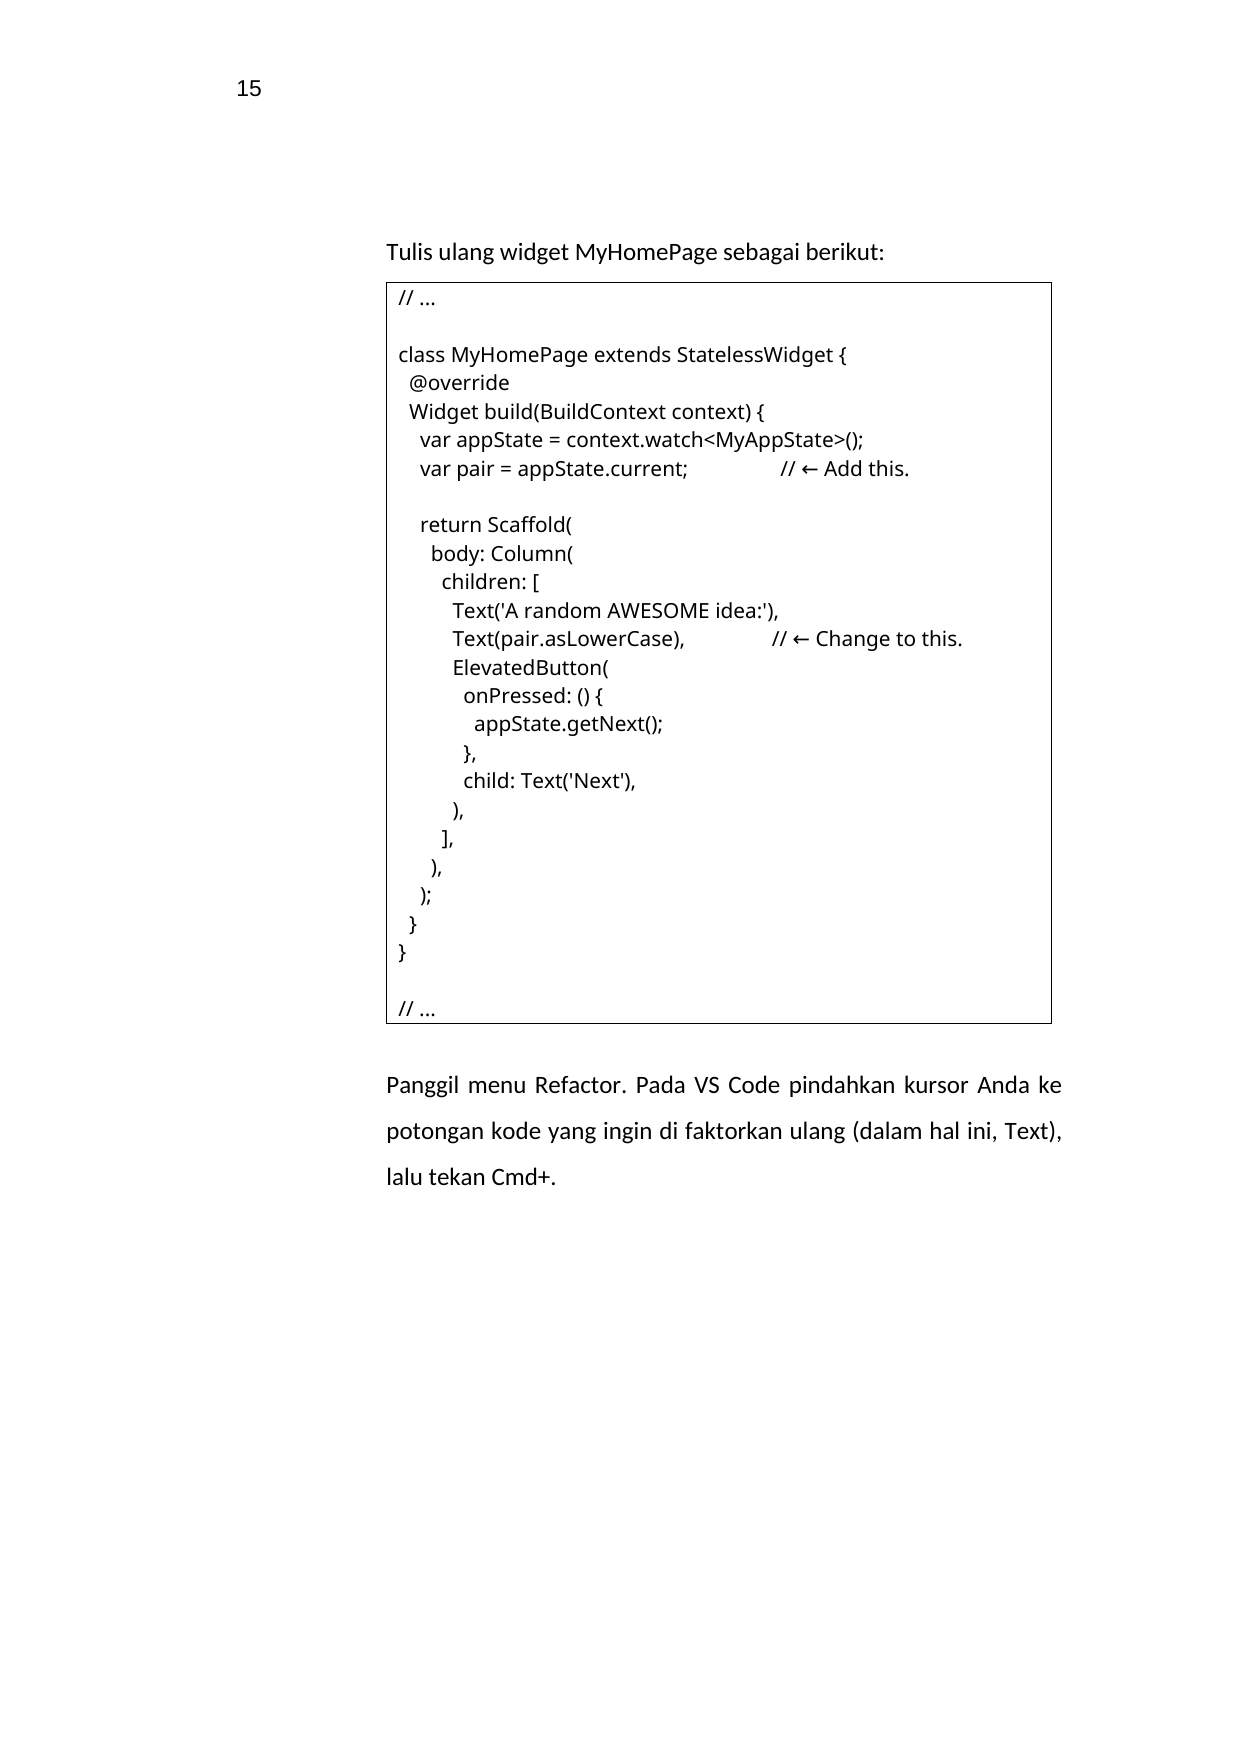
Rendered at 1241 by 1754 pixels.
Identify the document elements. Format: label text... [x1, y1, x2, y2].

list Panggil menu Refactor. Pada VS Code pindahkan kursor Anda ke potongan kode yang ingin di faktorkan ulang (dalam hal ini, Text), lalu tekan Cmd+. [386, 1069, 1063, 1191]
table_header // ... class MyHomePage extends StatelessWidget { @override Widget build(BuildContext context) { var appState = context.watch<MyAppState>(); var pair = appState.current; // ← Add this. return Scaffold( body: Column( children: [ Text('A random AWESOME idea:'), Text(pair.asLowerCase), // ← Change to this. ElevatedButton( onPressed: () { appState.getNext(); }, child: Text('Next'), ), ], ), ); } } // ... [387, 283, 1051, 1022]
list Tulis ulang widget MyHomePage sebagai berikut: [386, 236, 1063, 267]
